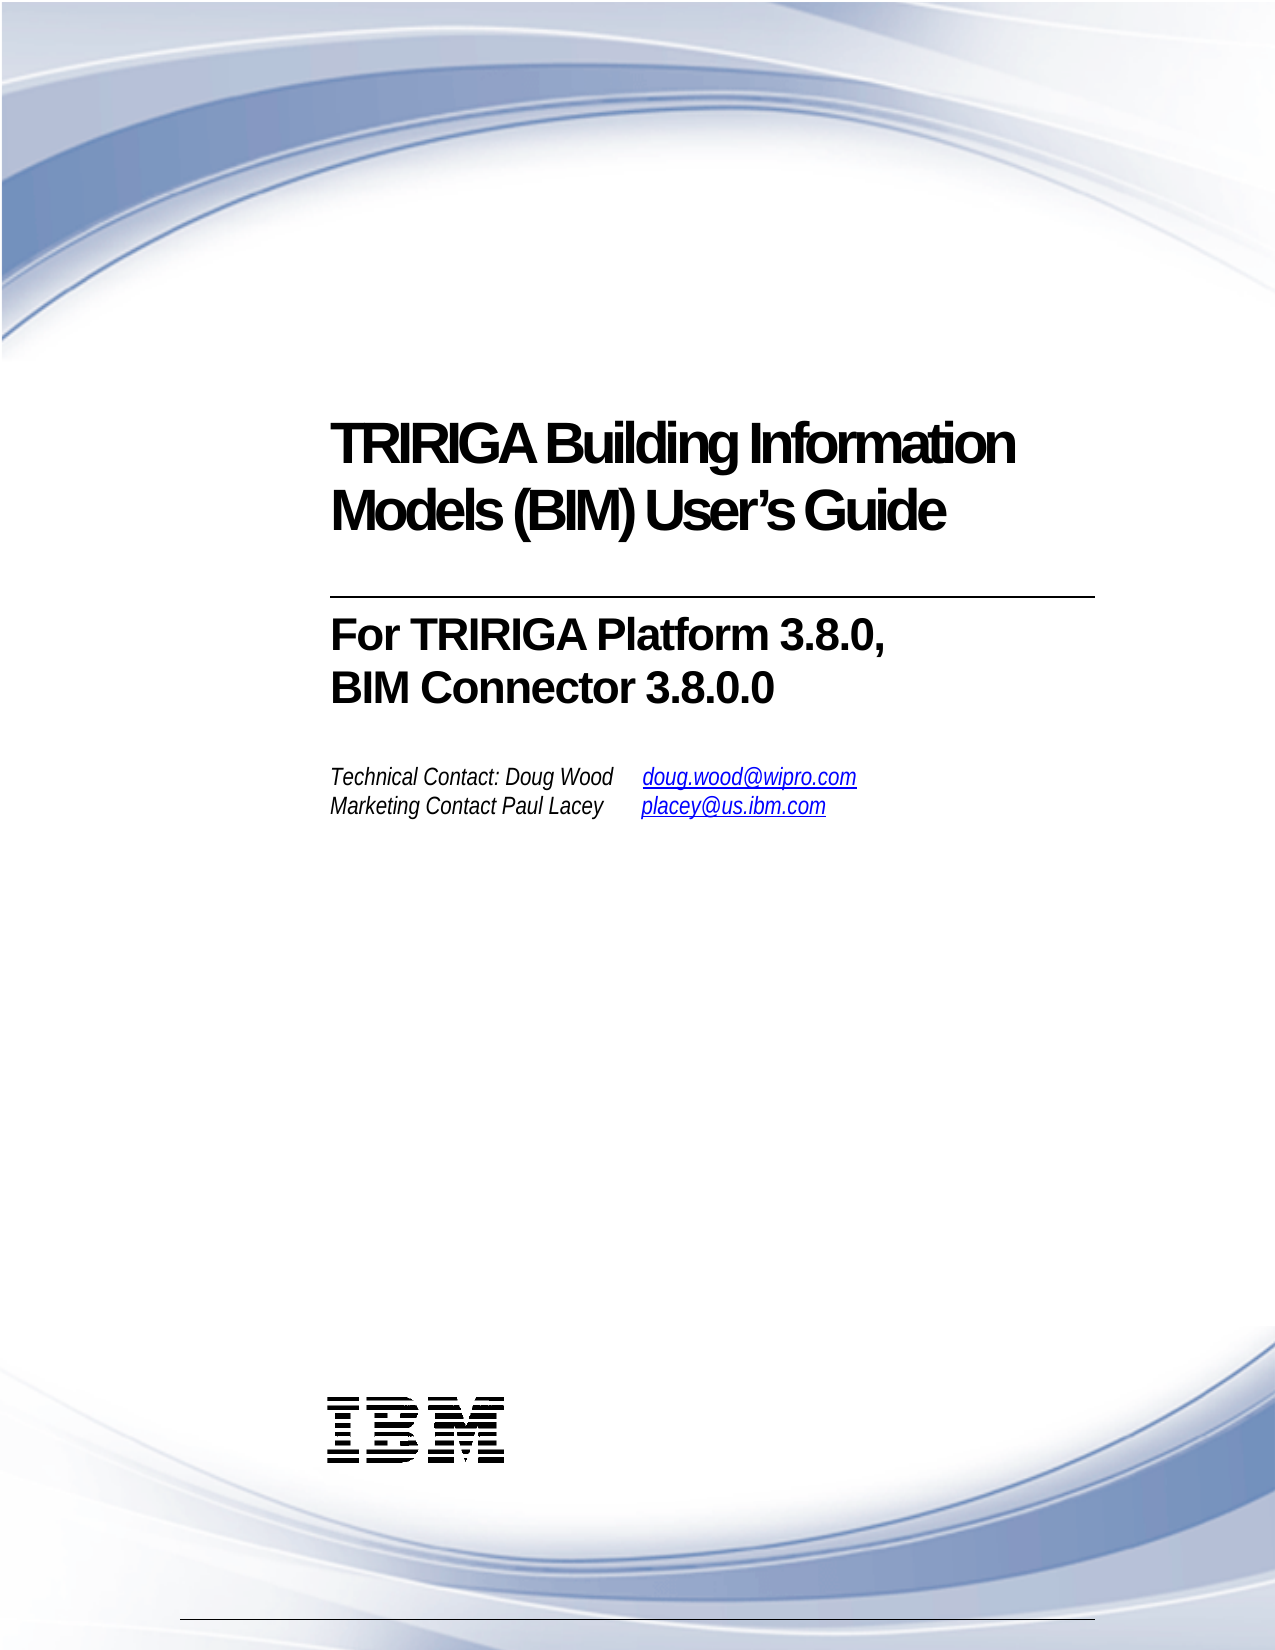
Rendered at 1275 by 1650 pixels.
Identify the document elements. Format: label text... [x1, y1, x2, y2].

title TRIRIGA Building Information Models (BIM) User’s Guide [330, 411, 1095, 544]
subtitle For TRIRIGA Platform 3.8.0, [330, 598, 1095, 649]
picture [0, 1326, 1275, 1650]
picture [1, 2, 1275, 362]
subtitle BIM Connector 3.8.0.0 [330, 649, 1095, 713]
text Marketing Contact Paul Lacey placey@us.ibm.com [330, 791, 1095, 819]
text Technical Contact: Doug Wood doug.wood@wipro.com [330, 762, 1095, 791]
